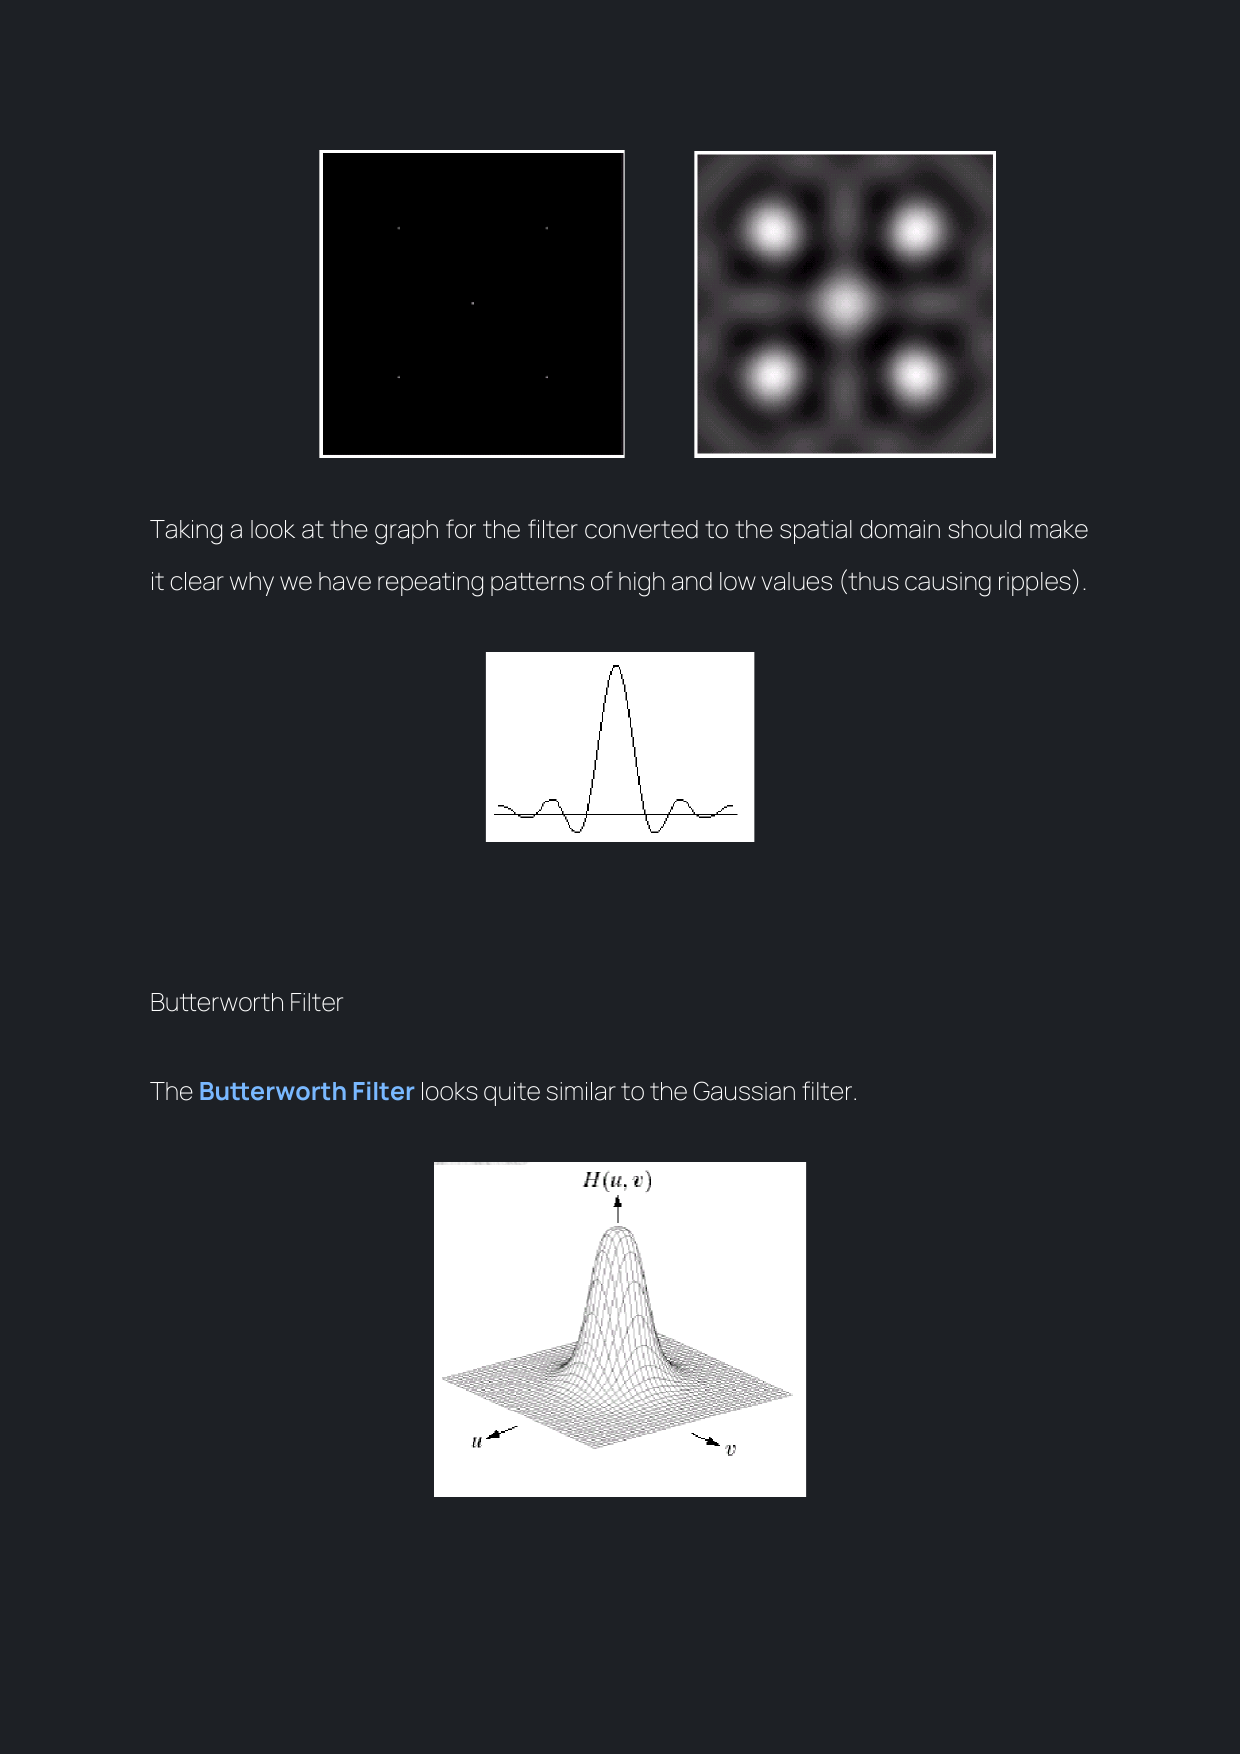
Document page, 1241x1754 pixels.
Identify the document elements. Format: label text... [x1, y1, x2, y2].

picture [434, 1162, 807, 1497]
picture [485, 652, 755, 842]
subtitle Butterworth Filter [150, 985, 1090, 1019]
picture [694, 151, 996, 458]
text Taking a look at the graph for the filter converted to the spatial domain should make it clear why we have repeating patterns of high and low values (thus causing ripples). [150, 512, 1090, 598]
text The Butterworth Filter looks quite similar to the Gaussian filter. [150, 1074, 1090, 1108]
picture [319, 150, 625, 458]
